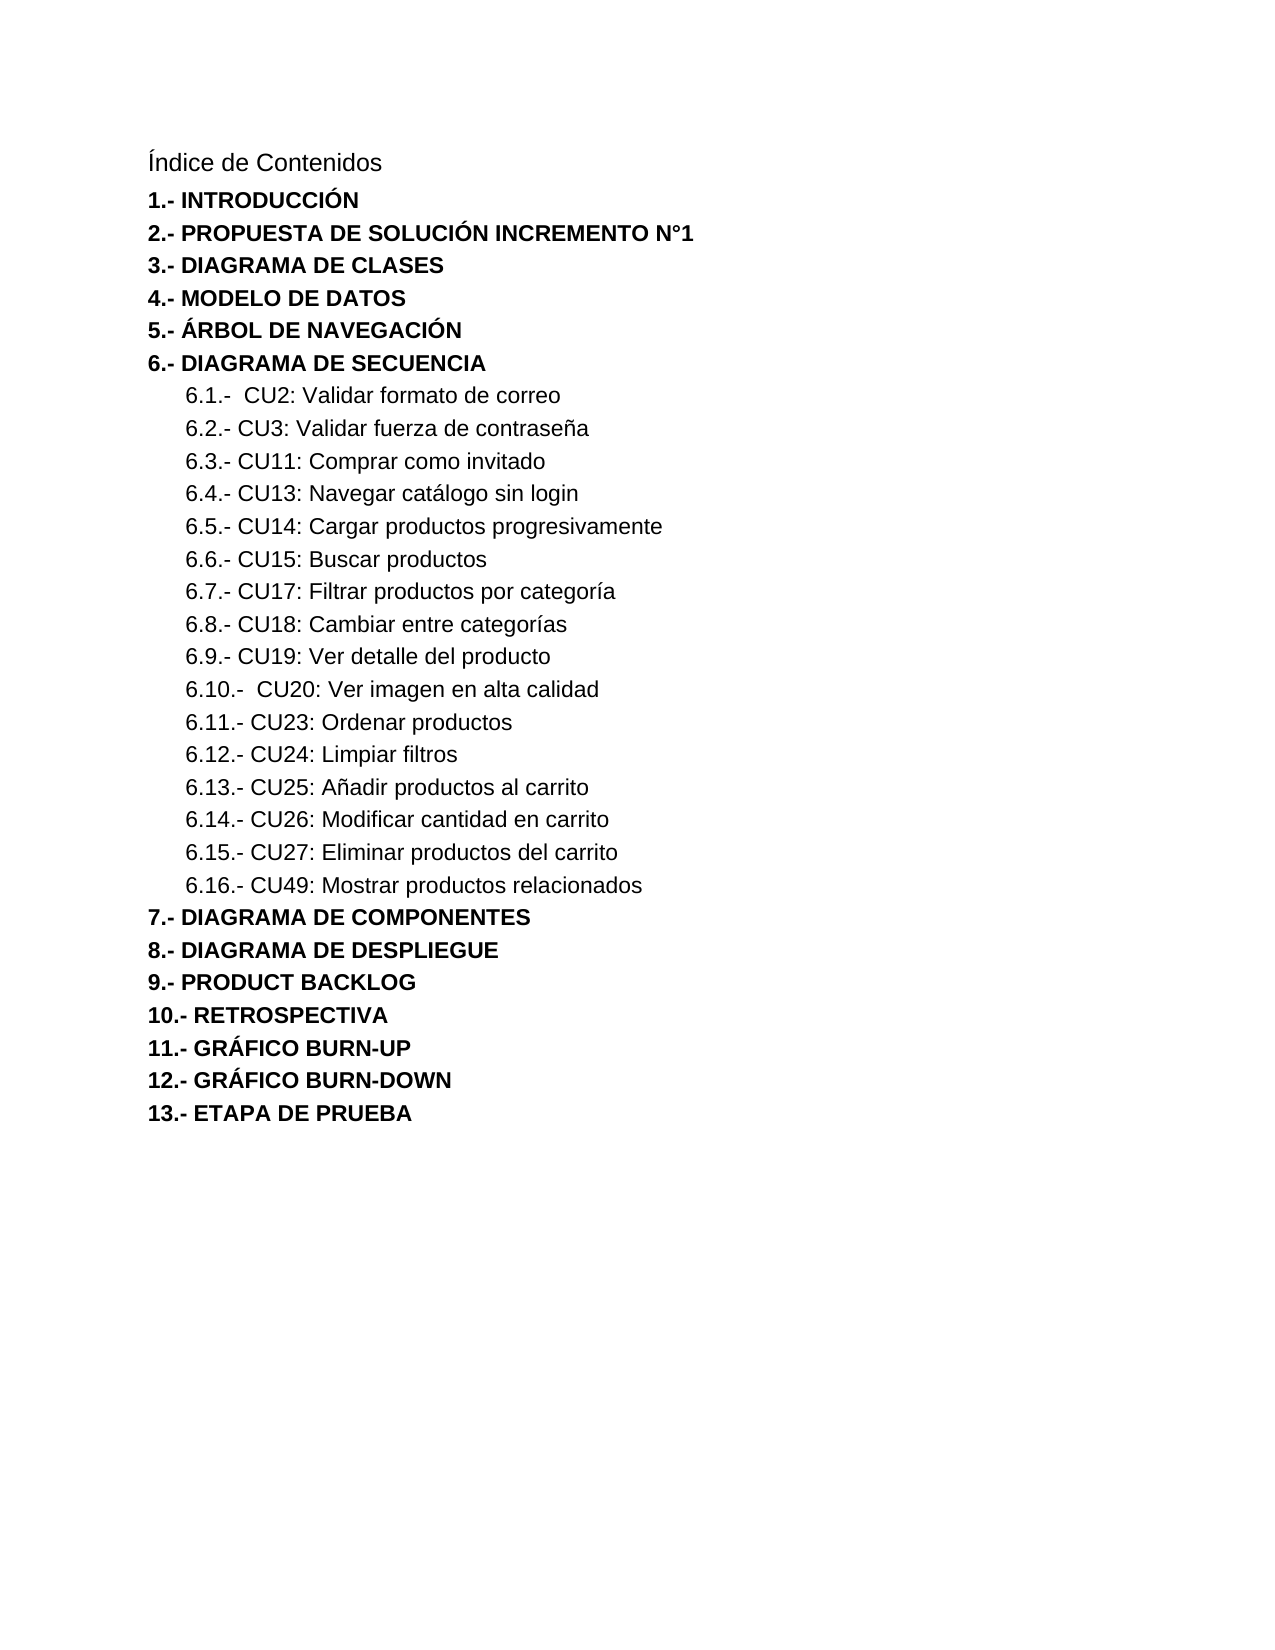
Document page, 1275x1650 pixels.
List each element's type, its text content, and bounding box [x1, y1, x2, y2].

text Índice de Contenidos [148, 148, 1127, 176]
